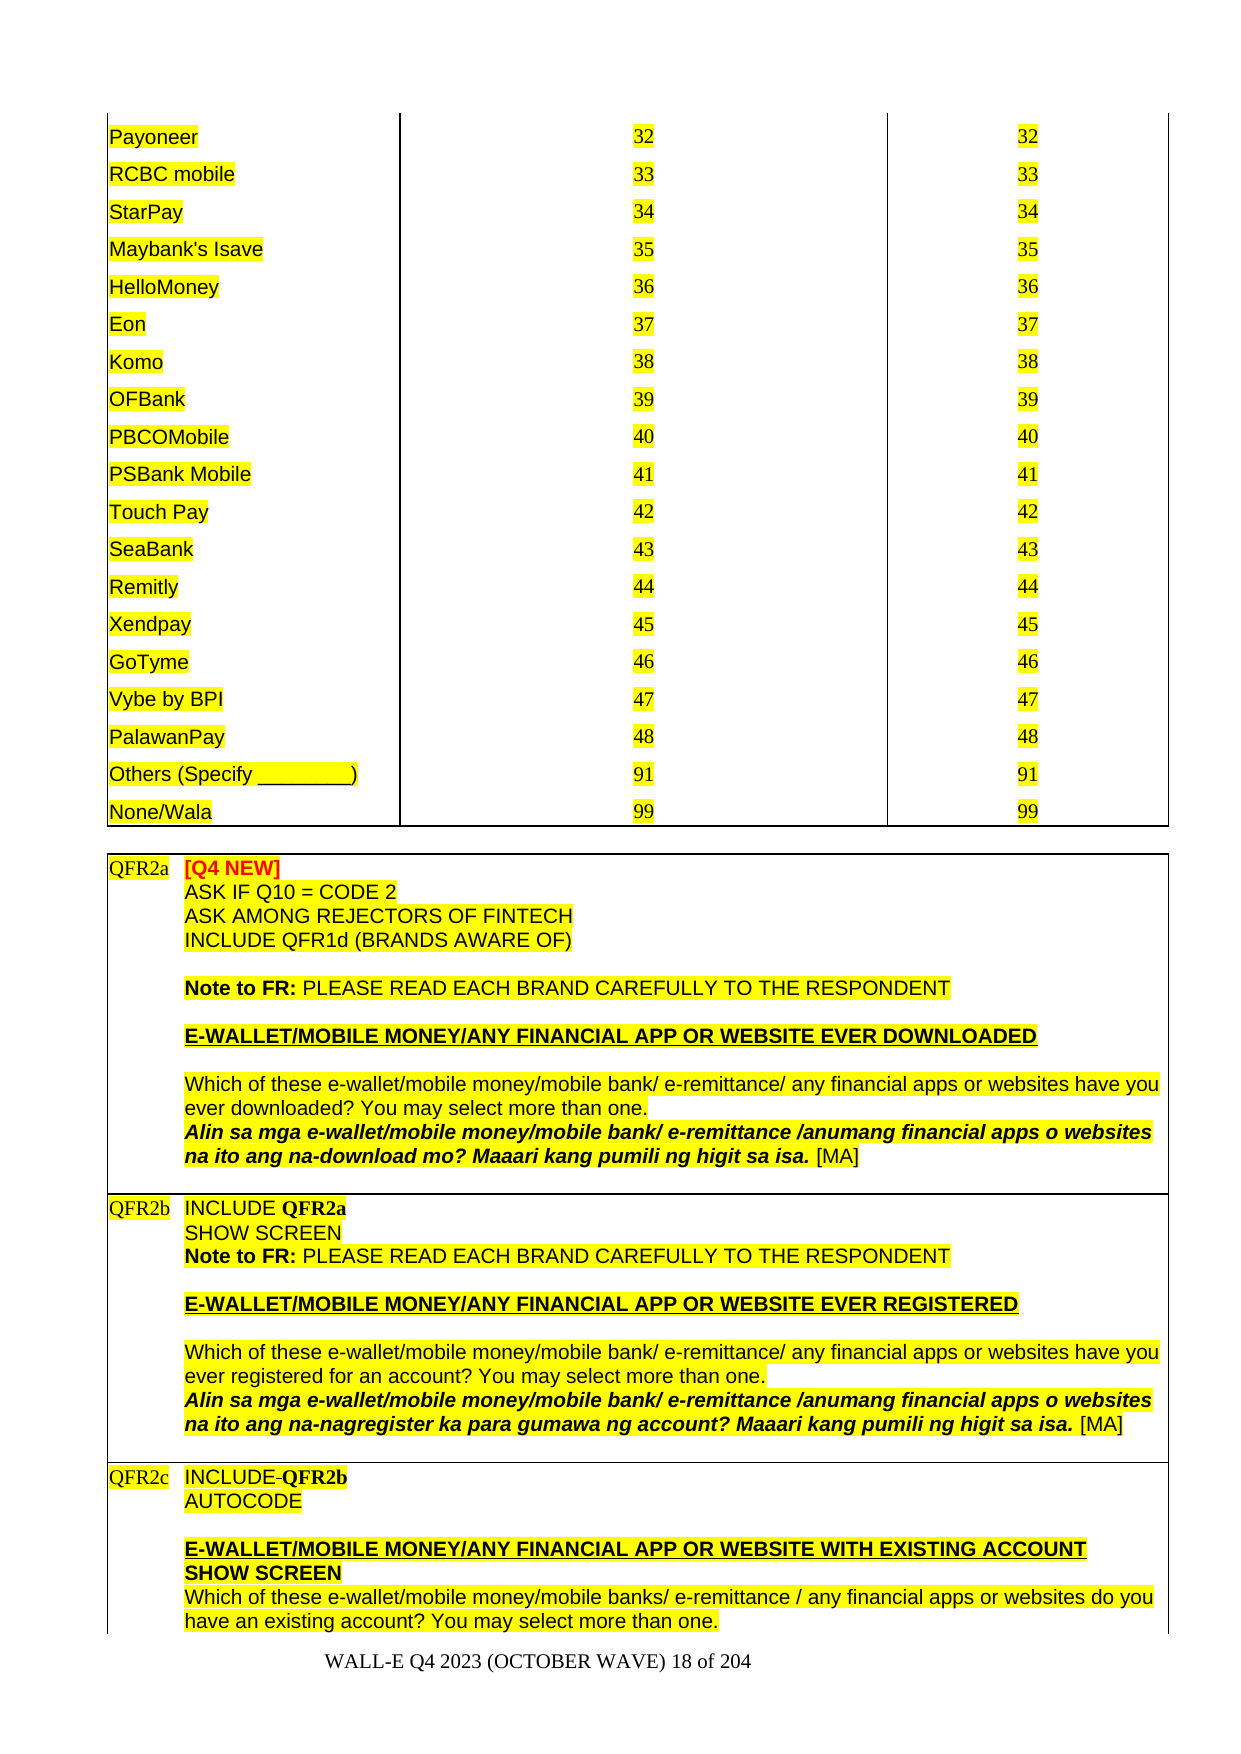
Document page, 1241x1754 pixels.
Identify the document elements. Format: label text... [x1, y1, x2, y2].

table_cell 44 [888, 563, 1168, 600]
table_cell 32 [401, 113, 887, 150]
table_cell 39 [401, 375, 887, 412]
table_cell 32 [888, 113, 1168, 150]
table_cell 42 [888, 488, 1168, 525]
table_cell 33 [401, 150, 887, 187]
table_cell 45 [888, 600, 1168, 637]
table_cell Touch Pay [108, 488, 399, 525]
table_cell 37 [888, 300, 1168, 337]
table_cell 46 [401, 638, 887, 675]
table_cell 38 [888, 338, 1168, 375]
table_cell 39 [888, 375, 1168, 412]
table_cell Komo [108, 338, 399, 375]
table_cell GoTyme [108, 638, 399, 675]
table_cell 47 [888, 675, 1168, 712]
table_header QFR2a [108, 855, 183, 1193]
table_cell StarPay [108, 188, 399, 225]
table_cell Xendpay [108, 600, 399, 637]
table_cell Payoneer [108, 113, 399, 150]
table_cell Remitly [108, 563, 399, 600]
table_cell PBCOMobile [108, 413, 399, 450]
table_cell 48 [401, 713, 887, 750]
table_cell PalawanPay [108, 713, 399, 750]
table_cell 41 [401, 450, 887, 487]
table_cell Vybe by BPI [108, 675, 399, 712]
table_cell 91 [888, 750, 1168, 787]
table_cell 48 [888, 713, 1168, 750]
table_cell INCLUDE QFR2a SHOW SCREEN Note to FR: PLEASE READ EACH BRAND CAREFULLY TO THE RESPONDENT E-WALLET/MOBILE MONEY/ANY FINANCIAL APP OR WEBSITE EVER REGISTERED Which of these e-wallet/mobile money/mobile bank/ e-remittance/ any financial apps or websites have you ever registered for an account? You may select more than one. Alin sa mga e-wallet/mobile money/mobile bank/ e-remittance /anumang financial apps o websites na ito ang na-nagregister ka para gumawa ng account? Maaari kang pumili ng higit sa isa. [MA] [183, 1195, 1168, 1461]
table_cell 45 [401, 600, 887, 637]
table_cell 34 [888, 188, 1168, 225]
table_cell 47 [401, 675, 887, 712]
table_cell 37 [401, 300, 887, 337]
table_cell 40 [401, 413, 887, 450]
table_cell 42 [401, 488, 887, 525]
table_cell QFR2c [108, 1463, 183, 1634]
table_cell Eon [108, 300, 399, 337]
table_header [Q4 NEW] ASK IF Q10 = CODE 2 ASK AMONG REJECTORS OF FINTECH INCLUDE QFR1d (BRANDS AWARE OF) Note to FR: PLEASE READ EACH BRAND CAREFULLY TO THE RESPONDENT E-WALLET/MOBILE MONEY/ANY FINANCIAL APP OR WEBSITE EVER DOWNLOADED Which of these e-wallet/mobile money/mobile bank/ e-remittance/ any financial apps or websites have you ever downloaded? You may select more than one. Alin sa mga e-wallet/mobile money/mobile bank/ e-remittance /anumang financial apps o websites na ito ang na-download mo? Maaari kang pumili ng higit sa isa. [MA] [183, 855, 1168, 1193]
table_cell RCBC mobile [108, 150, 399, 187]
table_cell 99 [888, 788, 1168, 825]
table_cell 36 [401, 263, 887, 300]
table_cell 36 [888, 263, 1168, 300]
table_cell QFR2b [108, 1195, 183, 1461]
table_cell Others (Specify ________) [108, 750, 399, 787]
table_cell OFBank [108, 375, 399, 412]
table_cell None/Wala [108, 788, 399, 825]
table_cell 46 [888, 638, 1168, 675]
table_cell 35 [401, 225, 887, 262]
table_cell 35 [888, 225, 1168, 262]
table_cell 43 [888, 525, 1168, 562]
table_cell PSBank Mobile [108, 450, 399, 487]
table_cell HelloMoney [108, 263, 399, 300]
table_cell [183, 1463, 1168, 1634]
table_cell 43 [401, 525, 887, 562]
table_cell 38 [401, 338, 887, 375]
table_cell 99 [401, 788, 887, 825]
table_cell 33 [888, 150, 1168, 187]
table_cell 41 [888, 450, 1168, 487]
table_cell 40 [888, 413, 1168, 450]
table_cell 34 [401, 188, 887, 225]
table_cell Maybank's Isave [108, 225, 399, 262]
table_cell 91 [401, 750, 887, 787]
table_cell 44 [401, 563, 887, 600]
table_cell SeaBank [108, 525, 399, 562]
